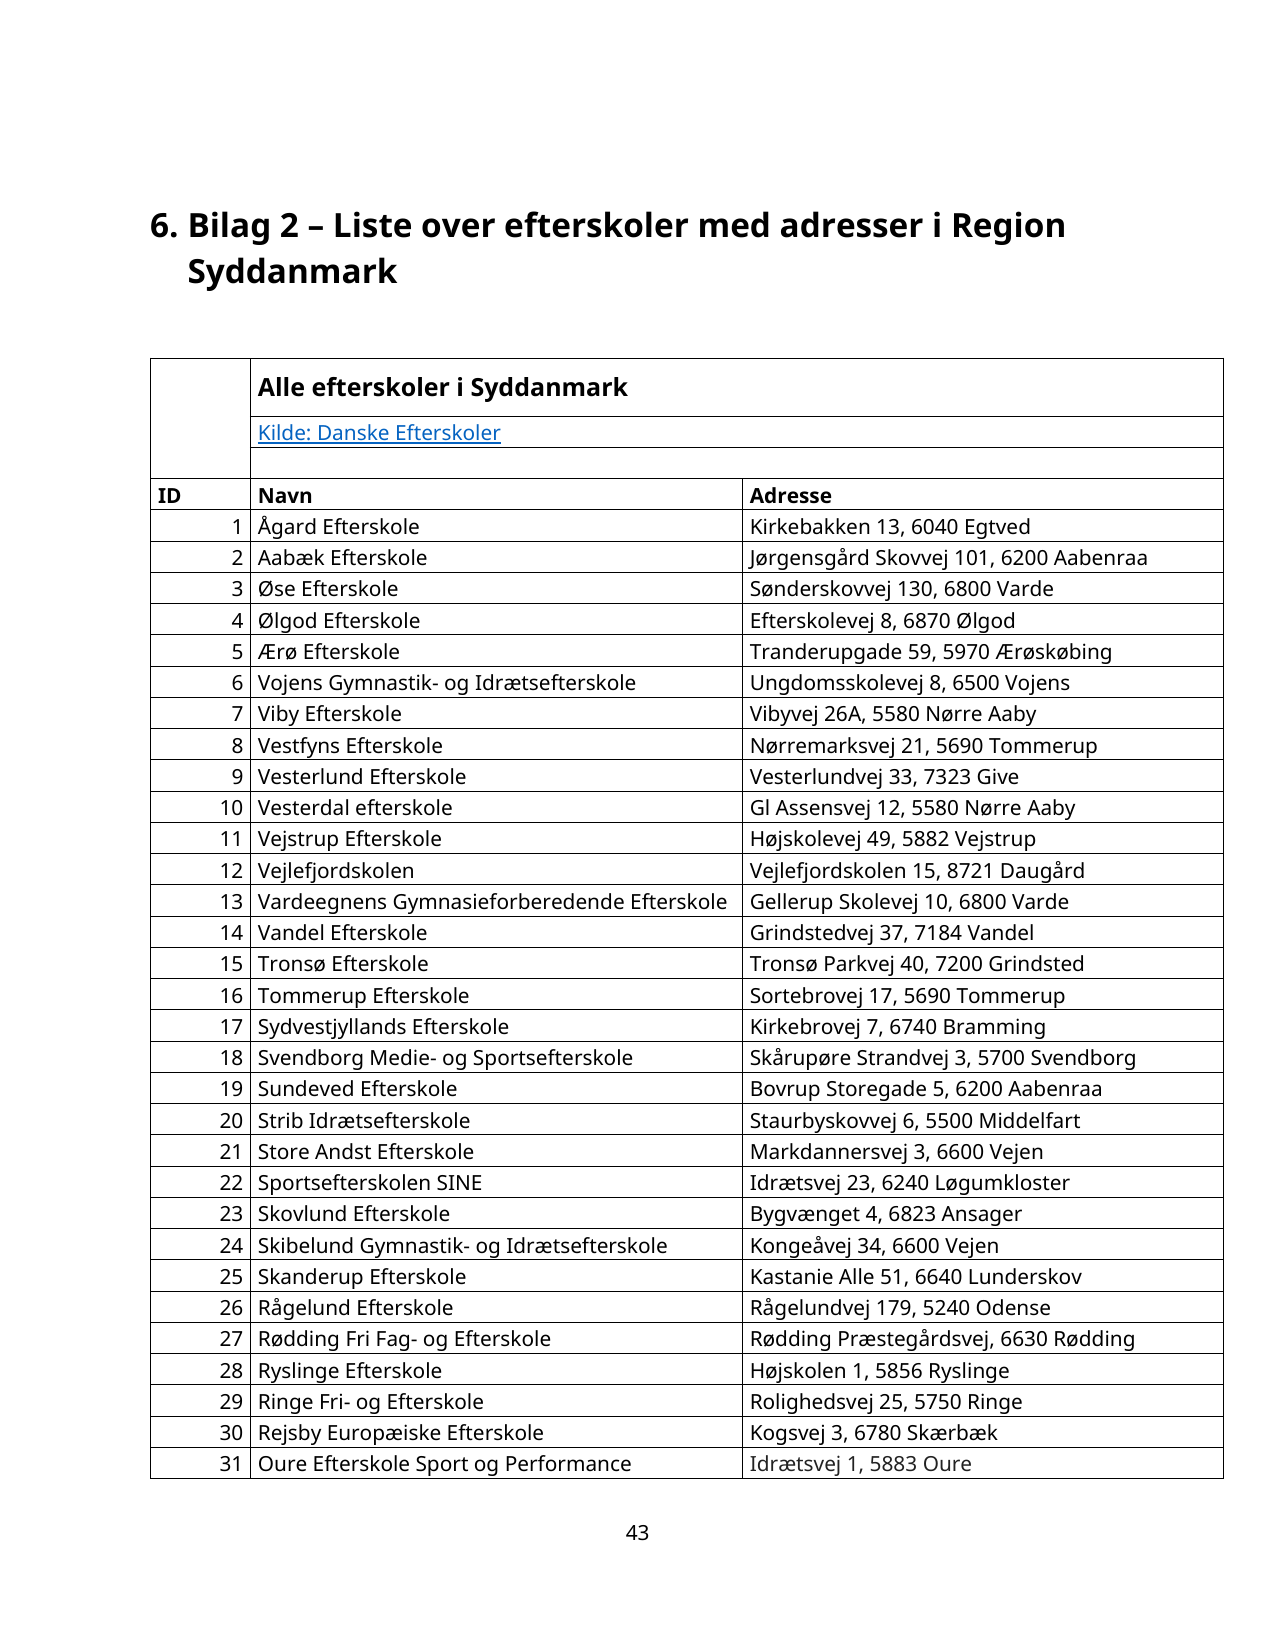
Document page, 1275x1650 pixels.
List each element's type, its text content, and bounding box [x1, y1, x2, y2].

table_cell 10 [151, 792, 250, 822]
table_cell 12 [151, 854, 250, 884]
table_cell 11 [151, 823, 250, 853]
table_cell Vesterlundvej 33, 7323 Give [743, 760, 1223, 791]
table_cell Skibelund Gymnastik- og Idrætsefterskole [251, 1229, 742, 1259]
table_cell 20 [151, 1104, 250, 1134]
table_cell Sundeved Efterskole [251, 1073, 742, 1103]
table_cell Vestfyns Efterskole [251, 729, 742, 759]
table_cell 27 [151, 1323, 250, 1353]
table_cell Svendborg Medie- og Sportsefterskole [251, 1042, 742, 1072]
table_cell 2 [151, 542, 250, 572]
table_cell Vibyvej 26A, 5580 Nørre Aaby [743, 698, 1223, 728]
table_cell Kirkebakken 13, 6040 Egtved [743, 510, 1223, 541]
table_cell 9 [151, 760, 250, 791]
table_cell 29 [151, 1385, 250, 1416]
table_cell Kilde: Danske Efterskoler [251, 417, 1223, 447]
table_cell 1 [151, 510, 250, 541]
subtitle Bilag 2 – Liste over efterskoler med adresser i Region Syddanmark [150, 202, 1125, 293]
table_cell Adresse [743, 479, 1223, 509]
table_cell Ærø Efterskole [251, 635, 742, 666]
table_cell Ungdomsskolevej 8, 6500 Vojens [743, 667, 1223, 697]
table_cell Jørgensgård Skovvej 101, 6200 Aabenraa [743, 542, 1223, 572]
table_cell Højskolen 1, 5856 Ryslinge [743, 1354, 1223, 1384]
table_cell Tronsø Parkvej 40, 7200 Grindsted [743, 948, 1223, 978]
table_cell Staurbyskovvej 6, 5500 Middelfart [743, 1104, 1223, 1134]
table_cell 5 [151, 635, 250, 666]
table_cell Øse Efterskole [251, 573, 742, 603]
table_cell Kirkebrovej 7, 6740 Bramming [743, 1010, 1223, 1041]
table_cell Tranderupgade 59, 5970 Ærøskøbing [743, 635, 1223, 666]
table_cell Rejsby Europæiske Efterskole [251, 1417, 742, 1447]
table_header Alle efterskoler i Syddanmark [251, 359, 1223, 416]
table_cell Ringe Fri- og Efterskole [251, 1385, 742, 1416]
table_header [151, 359, 250, 478]
table_cell Vejstrup Efterskole [251, 823, 742, 853]
table_cell Skanderup Efterskole [251, 1260, 742, 1291]
table_cell Strib Idrætsefterskole [251, 1104, 742, 1134]
table_cell [251, 448, 1223, 478]
table_cell 30 [151, 1417, 250, 1447]
table_cell Rødding Fri Fag- og Efterskole [251, 1323, 742, 1353]
table_cell Sortebrovej 17, 5690 Tommerup [743, 979, 1223, 1009]
table_cell 23 [151, 1198, 250, 1228]
table_cell Rolighedsvej 25, 5750 Ringe [743, 1385, 1223, 1416]
table_cell Idrætsvej 23, 6240 Løgumkloster [743, 1167, 1223, 1197]
table_cell Bygvænget 4, 6823 Ansager [743, 1198, 1223, 1228]
table_cell 31 [151, 1448, 250, 1478]
table_cell Idrætsvej 1, 5883 Oure [743, 1448, 1223, 1478]
table_cell Efterskolevej 8, 6870 Ølgod [743, 604, 1223, 634]
table_cell Rødding Præstegårdsvej, 6630 Rødding [743, 1323, 1223, 1353]
table_cell 18 [151, 1042, 250, 1072]
table_cell 19 [151, 1073, 250, 1103]
table_cell Gl Assensvej 12, 5580 Nørre Aaby [743, 792, 1223, 822]
table_cell Vejlefjordskolen 15, 8721 Daugård [743, 854, 1223, 884]
table_cell Navn [251, 479, 742, 509]
table_cell 24 [151, 1229, 250, 1259]
table_cell 3 [151, 573, 250, 603]
table_cell Rågelund Efterskole [251, 1292, 742, 1322]
table_cell Store Andst Efterskole [251, 1135, 742, 1166]
table_cell Vejlefjordskolen [251, 854, 742, 884]
table_cell Ågard Efterskole [251, 510, 742, 541]
table_cell Vandel Efterskole [251, 917, 742, 947]
table_cell Sydvestjyllands Efterskole [251, 1010, 742, 1041]
table_cell Aabæk Efterskole [251, 542, 742, 572]
table_cell Kongeåvej 34, 6600 Vejen [743, 1229, 1223, 1259]
table_cell Vesterlund Efterskole [251, 760, 742, 791]
table_cell Vesterdal efterskole [251, 792, 742, 822]
table_cell Ølgod Efterskole [251, 604, 742, 634]
table_cell Vojens Gymnastik- og Idrætsefterskole [251, 667, 742, 697]
table_cell 21 [151, 1135, 250, 1166]
table_cell 4 [151, 604, 250, 634]
table_cell Kogsvej 3, 6780 Skærbæk [743, 1417, 1223, 1447]
table_cell Gellerup Skolevej 10, 6800 Varde [743, 885, 1223, 916]
table_cell 14 [151, 917, 250, 947]
table_cell Oure Efterskole Sport og Performance [251, 1448, 742, 1478]
table_cell 17 [151, 1010, 250, 1041]
table_cell 22 [151, 1167, 250, 1197]
table_cell Tronsø Efterskole [251, 948, 742, 978]
table_cell Skovlund Efterskole [251, 1198, 742, 1228]
table_cell 25 [151, 1260, 250, 1291]
table_cell 26 [151, 1292, 250, 1322]
table_cell 8 [151, 729, 250, 759]
table_cell 7 [151, 698, 250, 728]
table_cell Bovrup Storegade 5, 6200 Aabenraa [743, 1073, 1223, 1103]
table_cell Grindstedvej 37, 7184 Vandel [743, 917, 1223, 947]
table_cell Vardeegnens Gymnasieforberedende Efterskole [251, 885, 742, 916]
table_cell Viby Efterskole [251, 698, 742, 728]
table_cell ID [151, 479, 250, 509]
table_cell Ryslinge Efterskole [251, 1354, 742, 1384]
table_cell Sønderskovvej 130, 6800 Varde [743, 573, 1223, 603]
table_cell Rågelundvej 179, 5240 Odense [743, 1292, 1223, 1322]
table_cell 28 [151, 1354, 250, 1384]
table_cell Højskolevej 49, 5882 Vejstrup [743, 823, 1223, 853]
table_cell 16 [151, 979, 250, 1009]
table_cell Nørremarksvej 21, 5690 Tommerup [743, 729, 1223, 759]
table_cell Kastanie Alle 51, 6640 Lunderskov [743, 1260, 1223, 1291]
table_cell 6 [151, 667, 250, 697]
table_cell Sportsefterskolen SINE [251, 1167, 742, 1197]
table_cell Tommerup Efterskole [251, 979, 742, 1009]
table_cell 15 [151, 948, 250, 978]
table_cell Markdannersvej 3, 6600 Vejen [743, 1135, 1223, 1166]
table_cell Skårupøre Strandvej 3, 5700 Svendborg [743, 1042, 1223, 1072]
table_cell 13 [151, 885, 250, 916]
